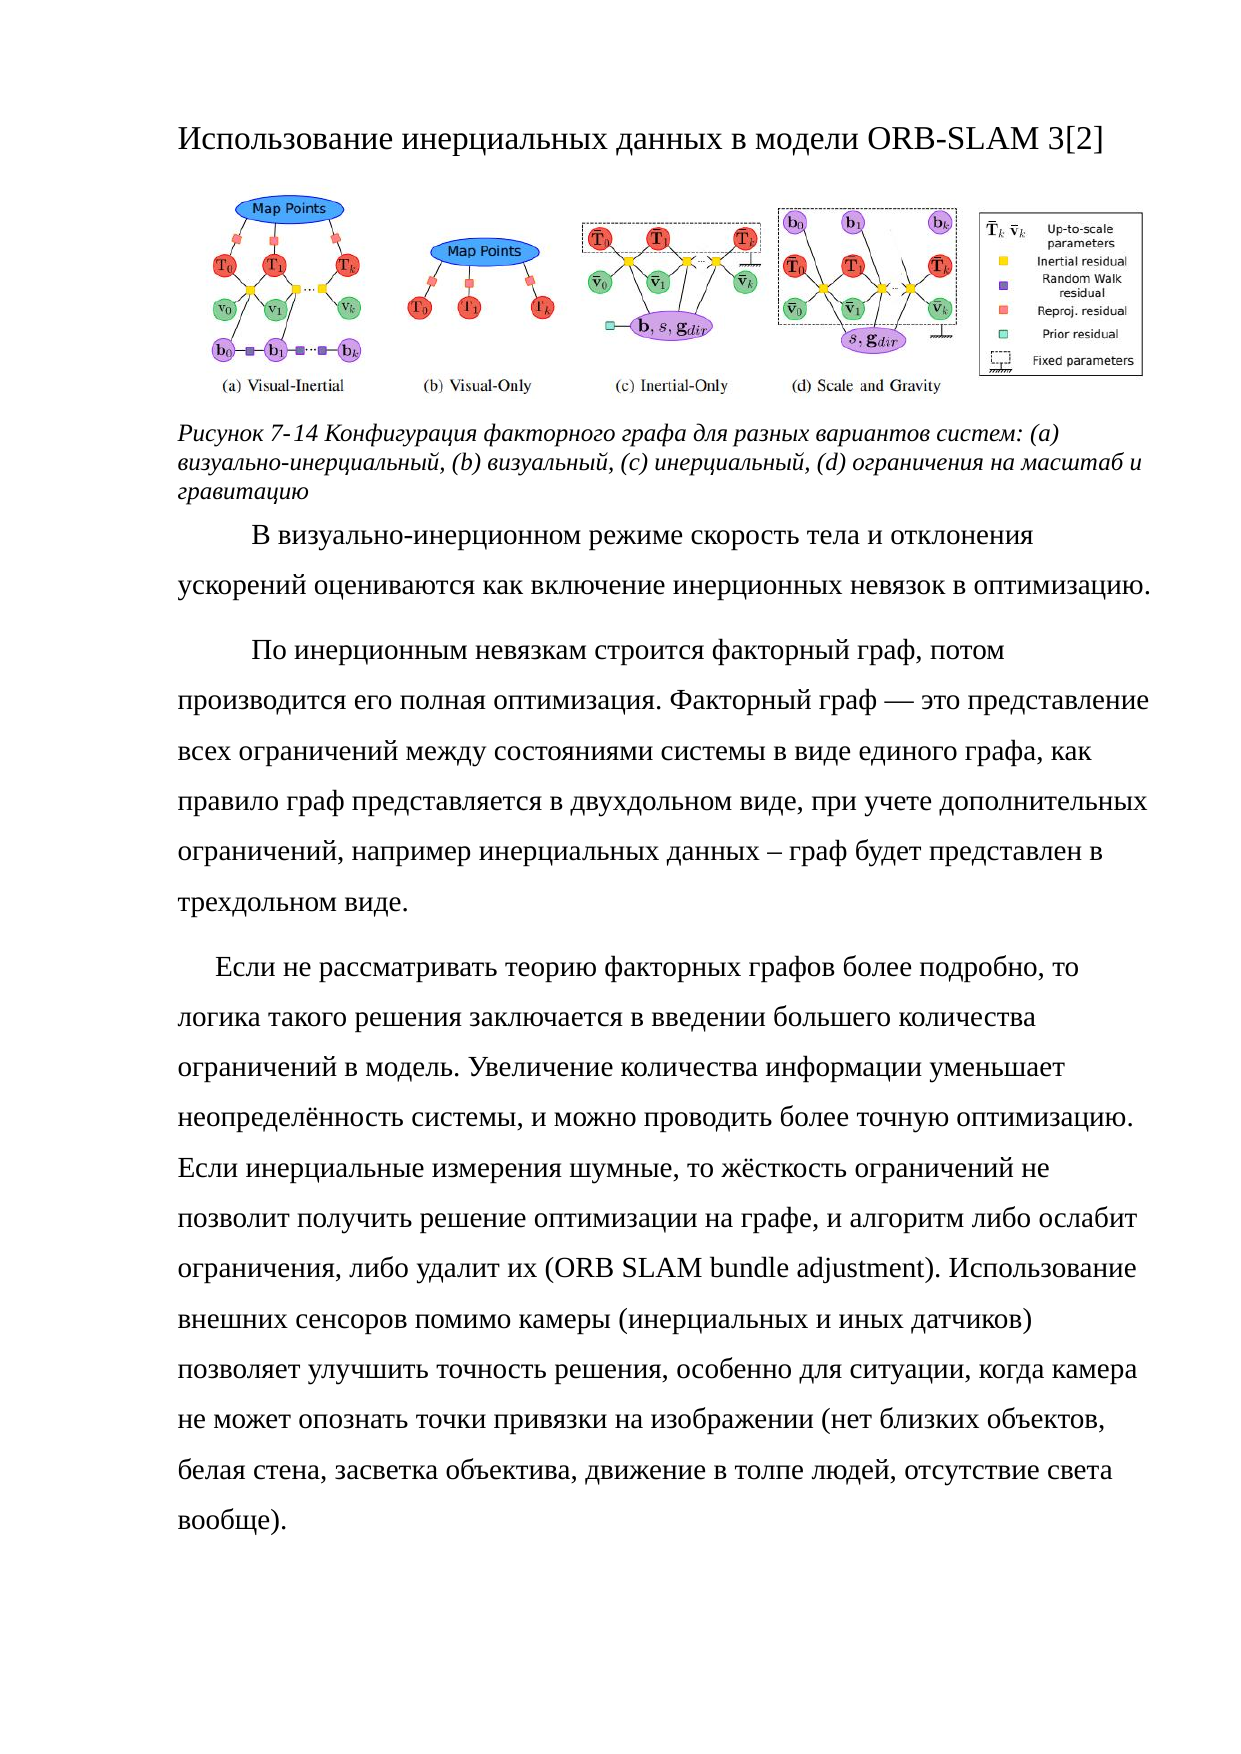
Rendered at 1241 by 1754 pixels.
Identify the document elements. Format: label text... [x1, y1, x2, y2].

text Если не рассматривать теорию факторных графов более подробно, то логика такого решения заключается в введении большего количества ограничений в модель. Увеличение количества информации уменьшает неопределённость системы, и можно проводить более точную оптимизацию. Если инерциальные измерения шумные, то жёсткость ограничений не позволит получить решение оптимизации на графе, и алгоритм либо ослабит ограничения, либо удалит их (ORB SLAM bundle adjustment). Использование внешних сенсоров помимо камеры (инерциальных и иных датчиков) позволяет улучшить точность решения, особенно для ситуации, когда камера не может опознать точки привязки на изображении (нет близких объектов, белая стена, засветка объектива, движение в толпе людей, отсутствие света вообще). [177, 949, 1152, 1536]
text Рисунок 7-14 Конфигурация факторного графа для разных вариантов систем: (а) визуально-инерциальный, (b) визуальный, (c) инерциальный, (d) ограничения на масштаб и гравитацию [177, 418, 1152, 504]
text В визуально-инерционном режиме скорость тела и отклонения ускорений оцениваются как включение инерционных невязок в оптимизацию. [177, 517, 1152, 601]
text По инерционным невязкам строится факторный граф, потом производится его полная оптимизация. Факторный граф — это представление всех ограничений между состояниями системы в виде единого графа, как правило граф представляется в двухдольном виде, при учете дополнительных ограничений, например инерциальных данных – граф будет представлен в трехдольном виде. [177, 632, 1152, 917]
subtitle Использование инерциальных данных в модели ORB-SLAM 3[2] [177, 118, 1152, 156]
picture [177, 156, 1153, 399]
